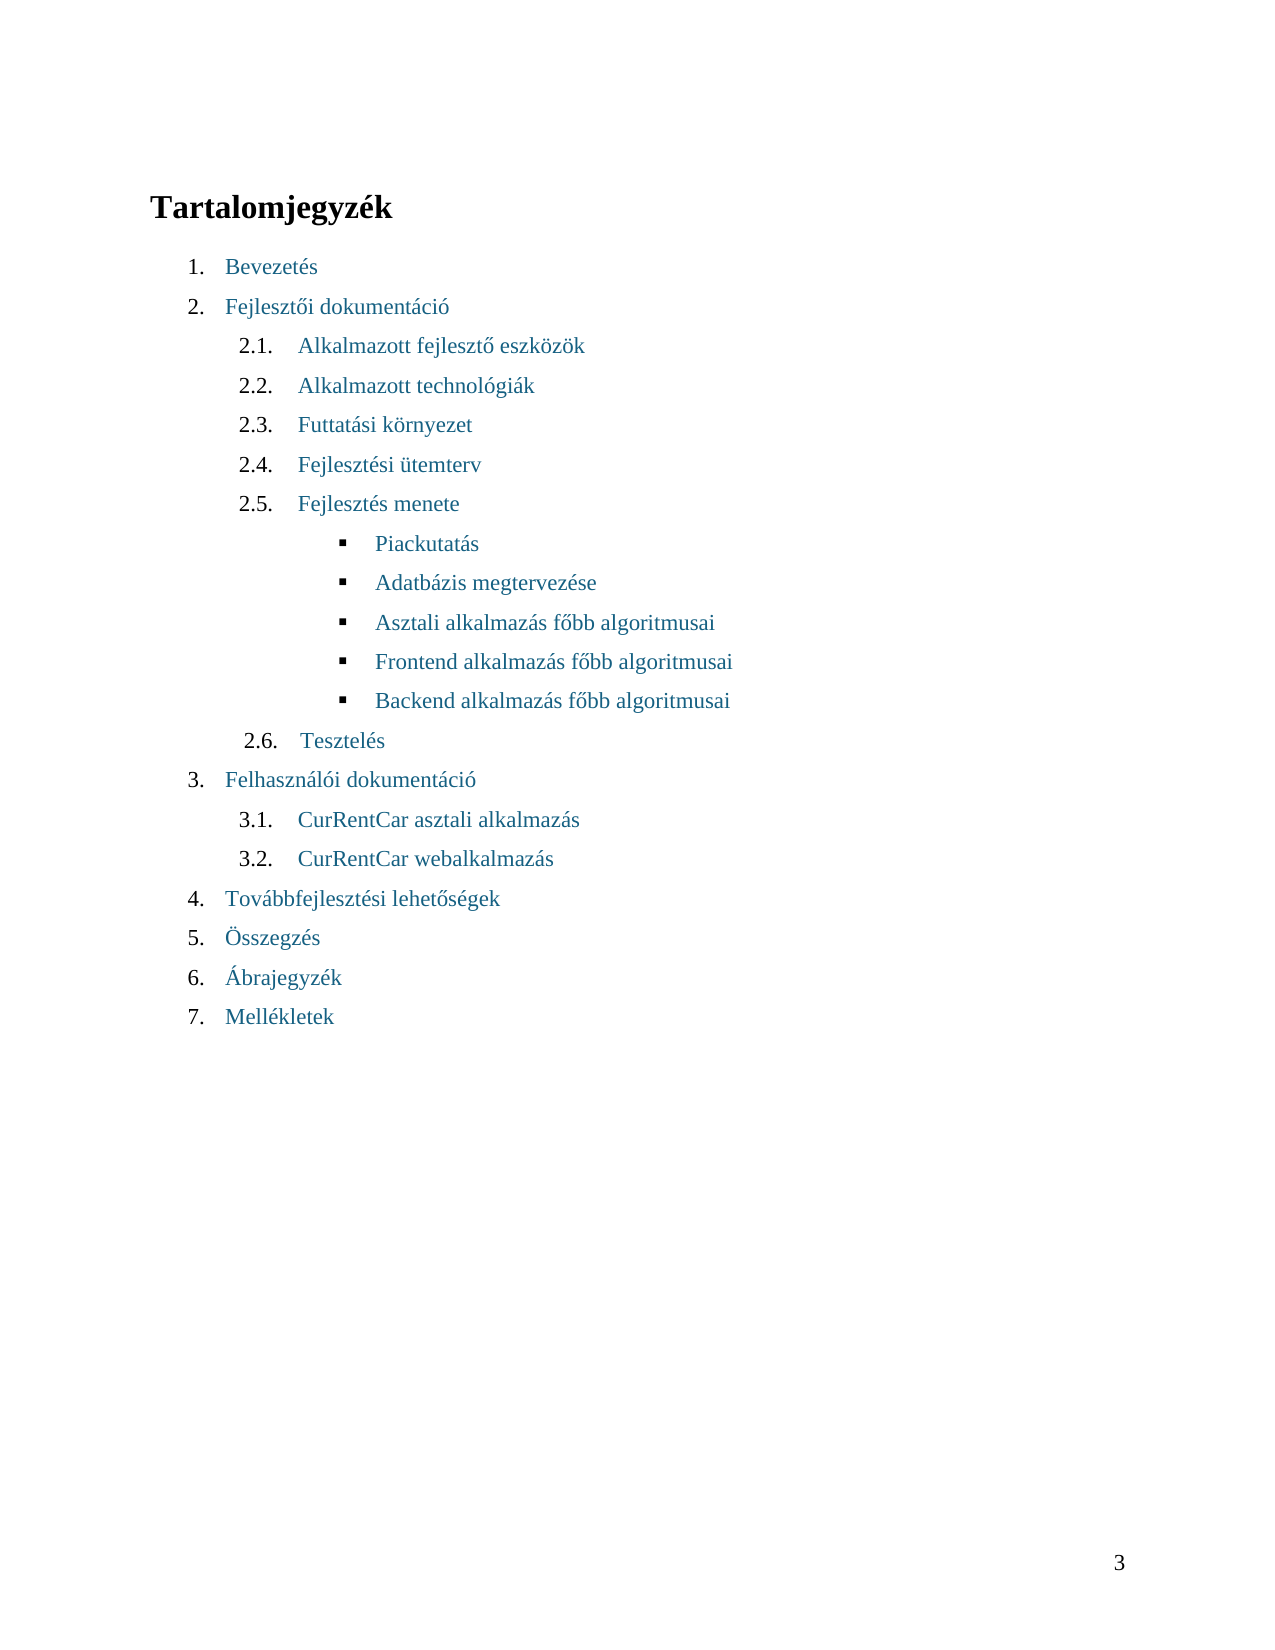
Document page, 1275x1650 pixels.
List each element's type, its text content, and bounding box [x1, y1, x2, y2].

list Fejlesztési ütemterv [239, 451, 1125, 477]
list Backend alkalmazás főbb algoritmusai [337, 688, 1125, 714]
list Asztali alkalmazás főbb algoritmusai [337, 609, 1125, 635]
list CurRentCar webalkalmazás [239, 846, 1125, 872]
list Mellékletek [187, 1003, 1125, 1030]
list CurRentCar asztali alkalmazás [239, 806, 1125, 832]
list Futtatási környezet [239, 411, 1125, 438]
list Felhasználói dokumentáció [187, 767, 1125, 793]
list Ábrajegyzék [187, 964, 1125, 990]
subtitle Tartalomjegyzék [150, 187, 1125, 226]
list Fejlesztés menete [239, 490, 1125, 517]
list Továbbfejlesztési lehetőségek [187, 885, 1125, 911]
list Tesztelés [244, 727, 1125, 753]
list Összegzés [187, 924, 1125, 951]
list Frontend alkalmazás főbb algoritmusai [337, 648, 1125, 674]
list Bevezetés [187, 253, 1125, 280]
list Alkalmazott fejlesztő eszközök [239, 332, 1125, 359]
list Fejlesztői dokumentáció [187, 293, 1125, 319]
list Piackutatás [337, 530, 1125, 556]
list Alkalmazott technológiák [239, 372, 1125, 398]
list Adatbázis megtervezése [337, 569, 1125, 596]
